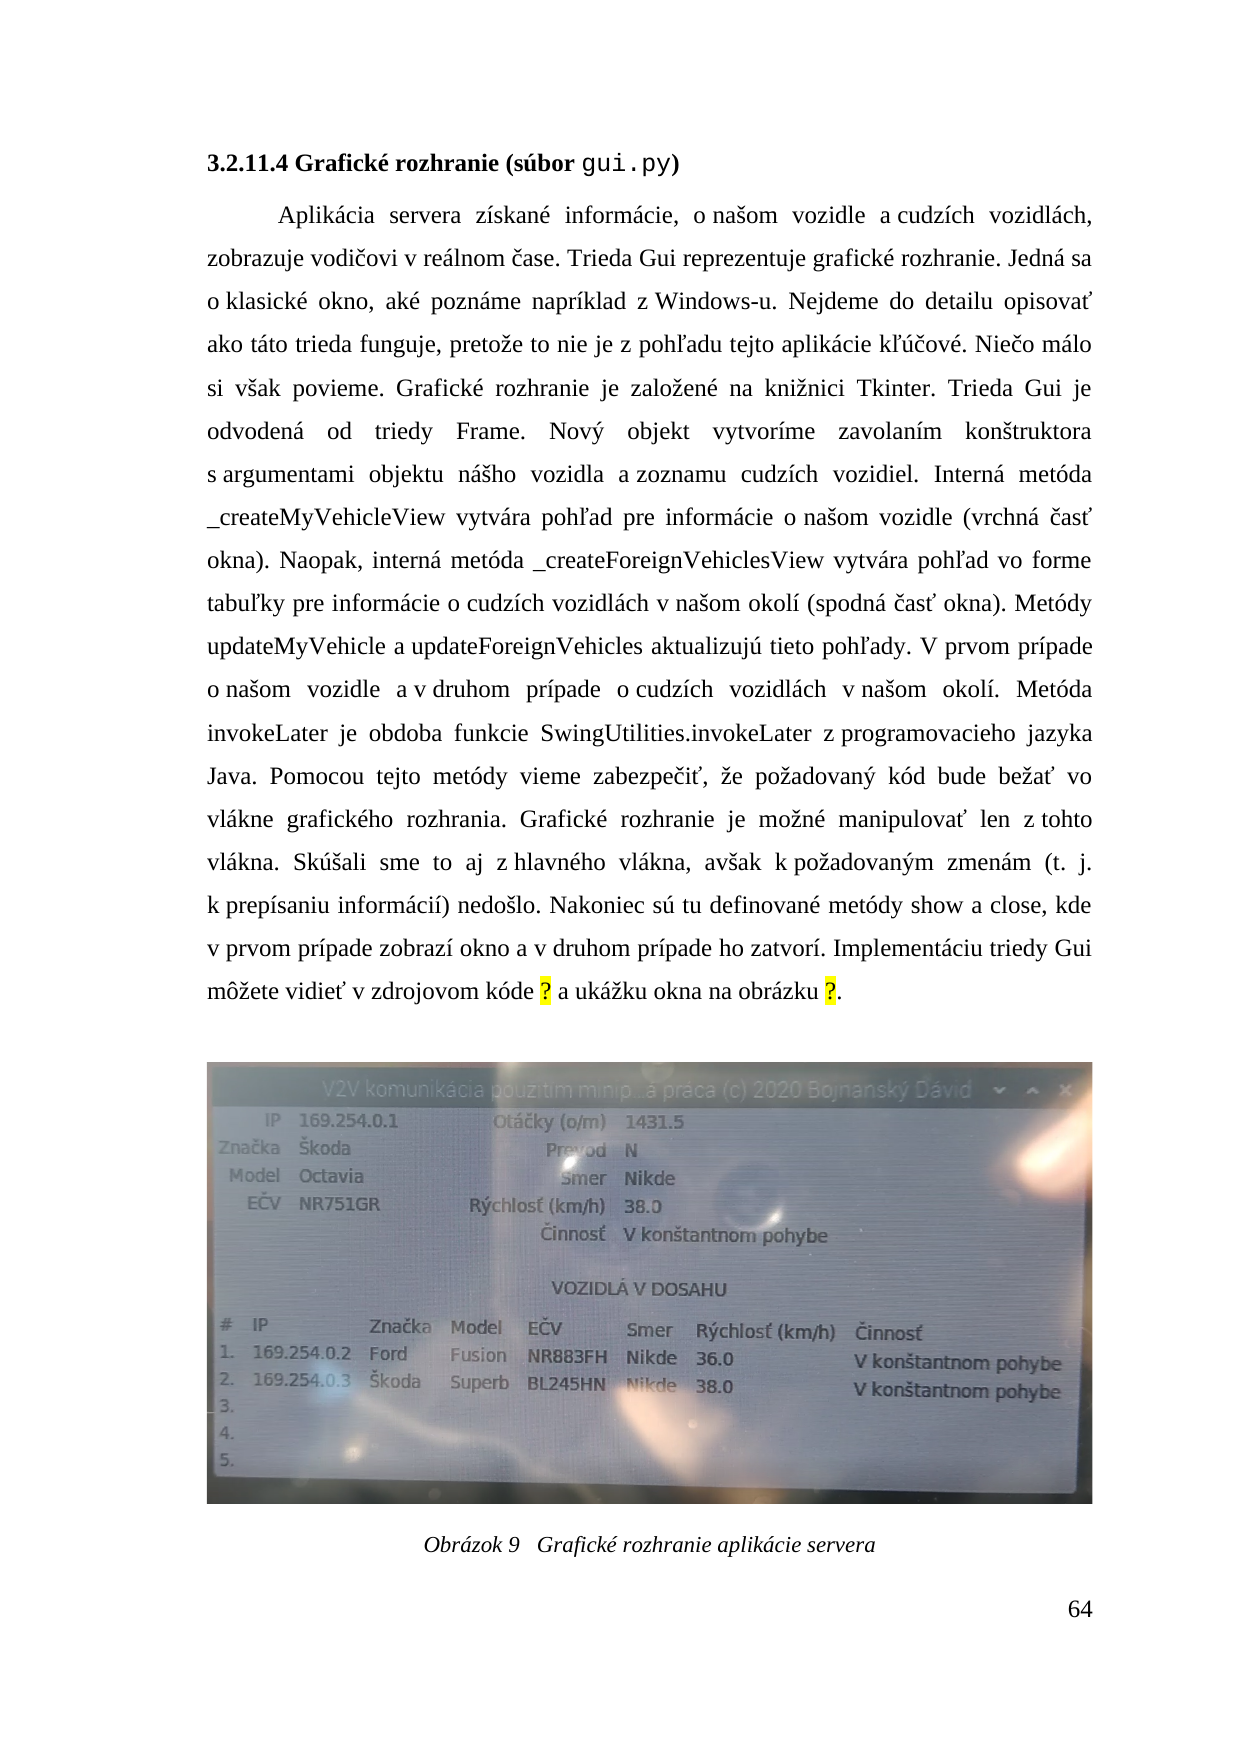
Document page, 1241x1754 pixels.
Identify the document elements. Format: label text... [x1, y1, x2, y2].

text Aplikácia servera získané informácie, o našom vozidle a cudzích vozidlách, zobrazuje vodičovi v reálnom čase. Trieda Gui reprezentuje grafické rozhranie. Jedná sa o klasické okno, aké poznáme napríklad z Windows-u. Nejdeme do detailu opisovať ako táto trieda funguje, pretože to nie je z pohľadu tejto aplikácie kľúčové. Niečo málo si však povieme. Grafické rozhranie je založené na knižnici Tkinter. Trieda Gui je odvodená od triedy Frame. Nový objekt vytvoríme zavolaním konštruktora s argumentami objektu nášho vozidla a zoznamu cudzích vozidiel. Interná metóda _createMyVehicleView vytvára pohľad pre informácie o našom vozidle (vrchná časť okna). Naopak, interná metóda _createForeignVehiclesView vytvára pohľad vo forme tabuľky pre informácie o cudzích vozidlách v našom okolí (spodná časť okna). Metódy updateMyVehicle a updateForeignVehicles aktualizujú tieto pohľady. V prvom prípade o našom vozidle a v druhom prípade o cudzích vozidlách v našom okolí. Metóda invokeLater je obdoba funkcie SwingUtilities.invokeLater z programovacieho jazyka Java. Pomocou tejto metódy vieme zabezpečiť, že požadovaný kód bude bežať vo vlákne grafického rozhrania. Grafické rozhranie je možné manipulovať len z tohto vlákna. Skúšali sme to aj z hlavného vlákna, avšak k požadovaným zmenám (t. j. k prepísaniu informácií) nedošlo. Nakoniec sú tu definované metódy show a close, kde v prvom prípade zobrazí okno a v druhom prípade ho zatvorí. Implementáciu triedy Gui môžete vidieť v zdrojovom kóde ? a ukážku okna na obrázku ?. [207, 200, 1092, 1005]
subtitle 3.2.11.4 Grafické rozhranie (súbor gui.py) [207, 148, 1092, 178]
picture [206, 1062, 1093, 1504]
